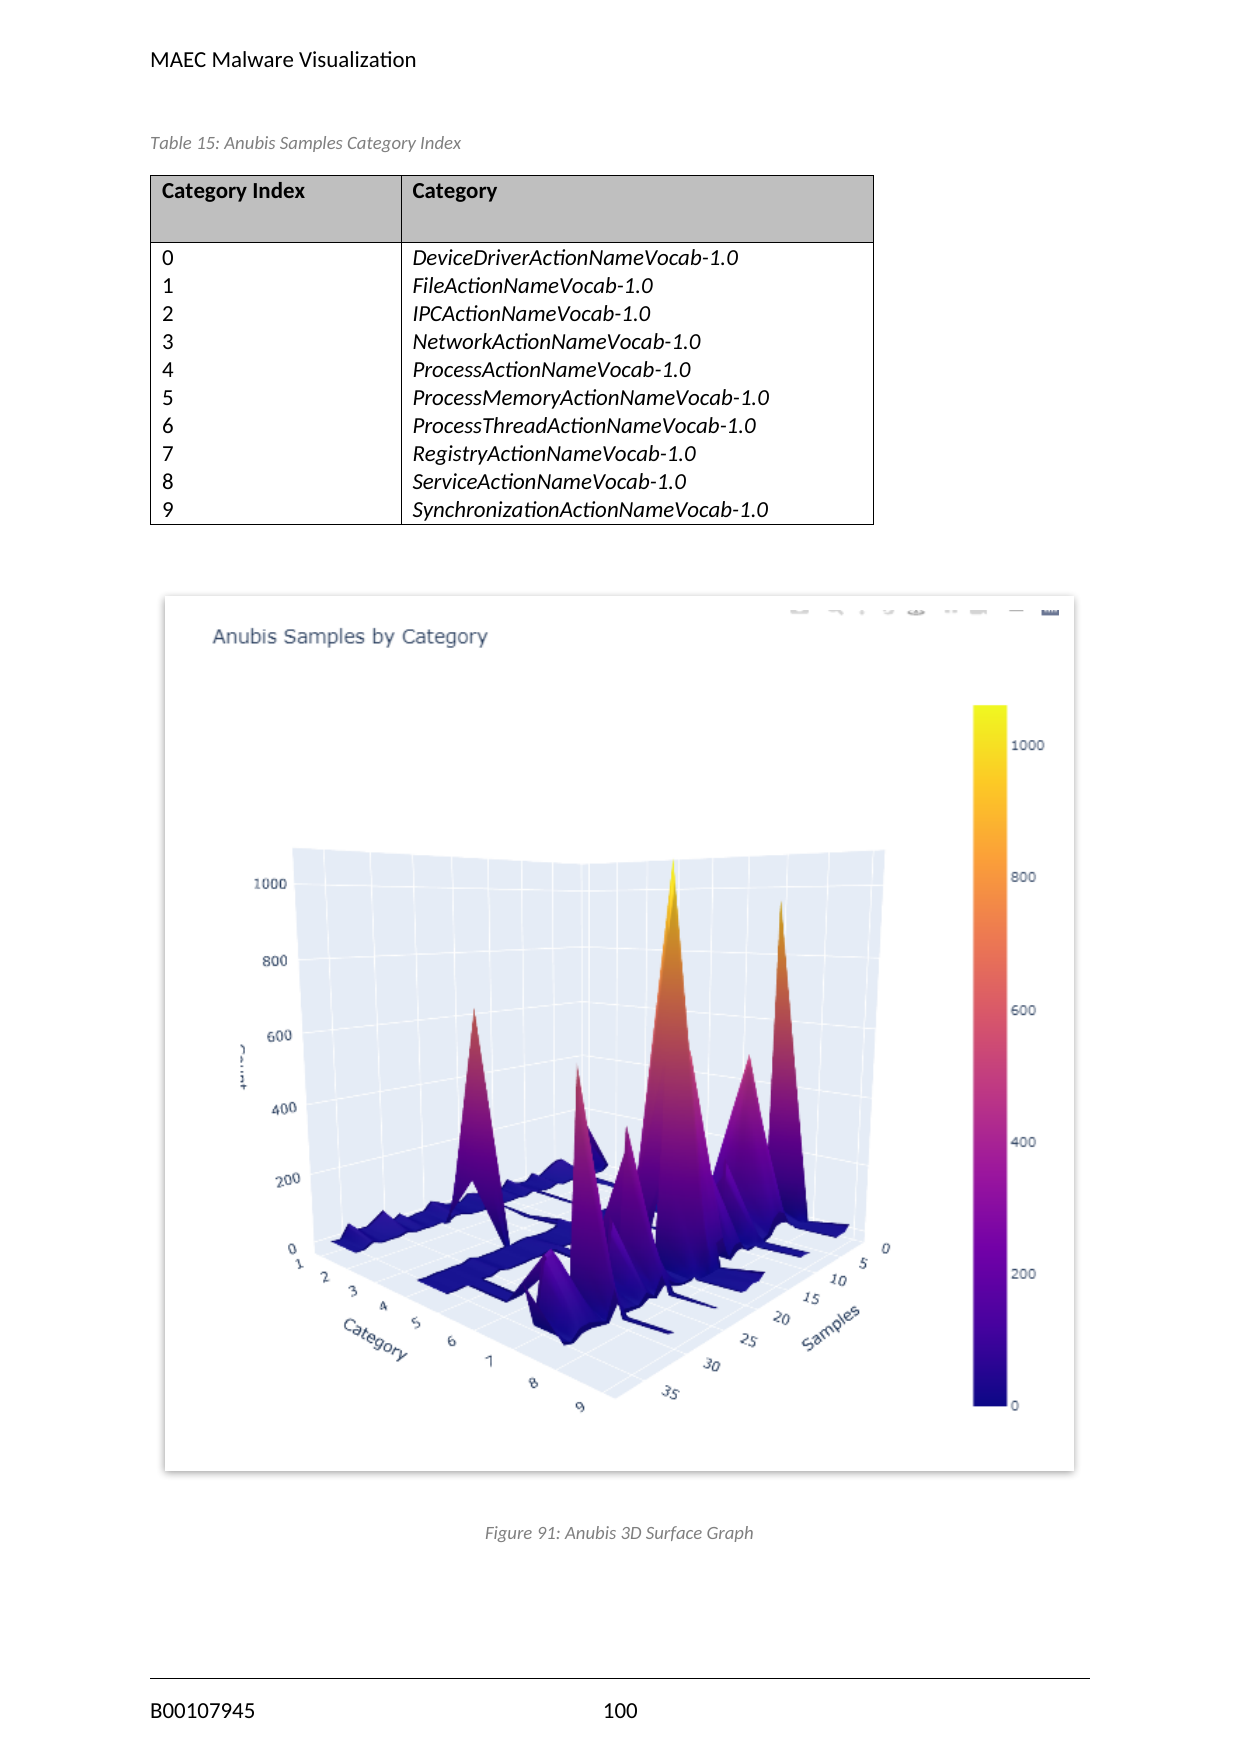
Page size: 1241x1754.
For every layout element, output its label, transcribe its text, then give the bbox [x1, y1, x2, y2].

table_header Category [402, 176, 873, 242]
table_header Category Index [151, 176, 401, 242]
text Figure 91: Anubis 3D Surface Graph [150, 1521, 1090, 1544]
table_cell DeviceDriverActionNameVocab-1.0 FileActionNameVocab-1.0 IPCActionNameVocab-1.0 NetworkActionNameVocab-1.0 ProcessActionNameVocab-1.0 ProcessMemoryActionNameVocab-1.0 ProcessThreadActionNameVocab-1.0 RegistryActionNameVocab-1.0 ServiceActionNameVocab-1.0 SynchronizationActionNameVocab-1.0 [402, 243, 873, 523]
table_cell 0 1 2 3 4 5 6 7 8 9 [151, 243, 401, 523]
text Table 15: Anubis Samples Category Index [150, 131, 1090, 154]
picture [179, 610, 1059, 1456]
